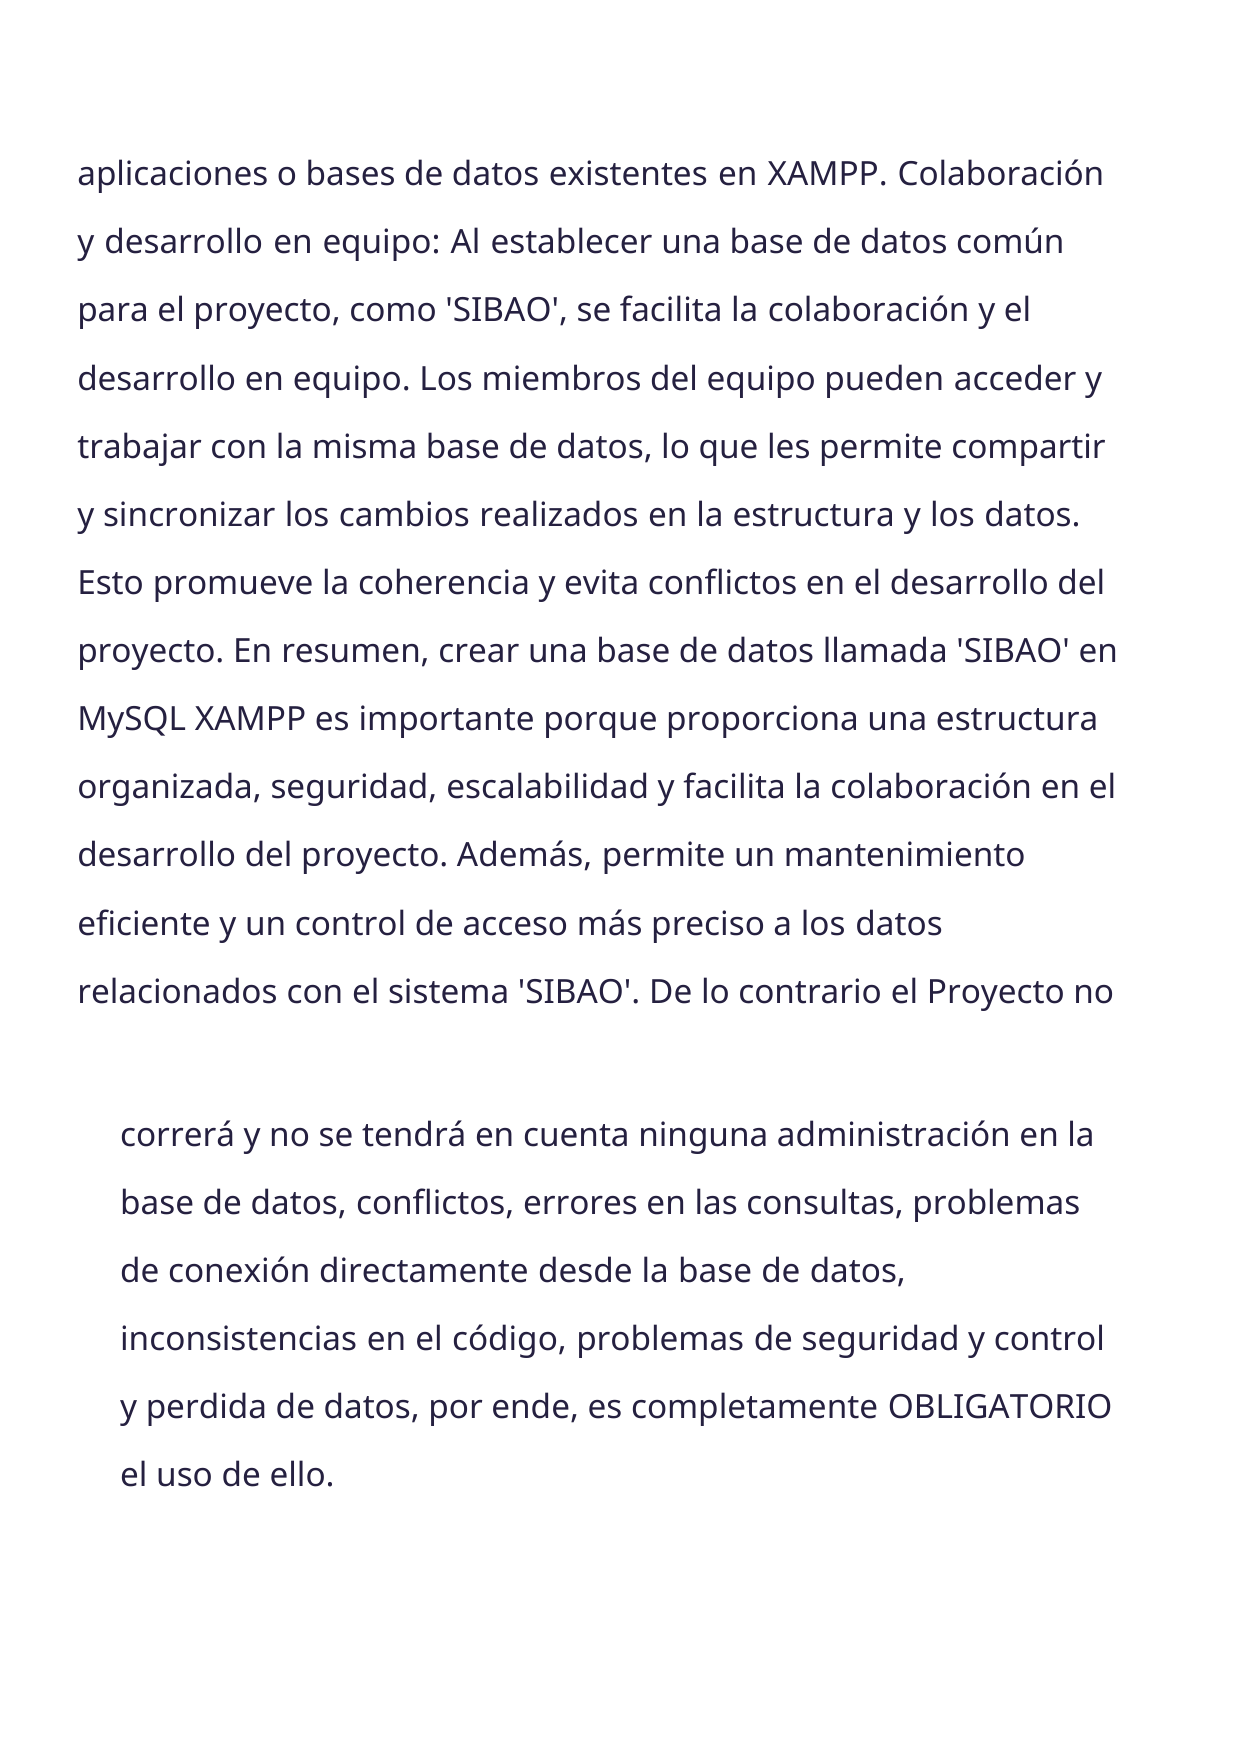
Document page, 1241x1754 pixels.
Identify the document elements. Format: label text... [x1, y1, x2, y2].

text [77, 150, 1124, 1013]
text correrá y no se tendrá en cuenta ninguna administración en la base de datos, conflictos, errores en las consultas, problemas de conexión directamente desde la base de datos, inconsistencias en el código, problemas de seguridad y control y perdida de datos, por ende, es completamente OBLIGATORIO el uso de ello. [120, 1110, 1124, 1496]
